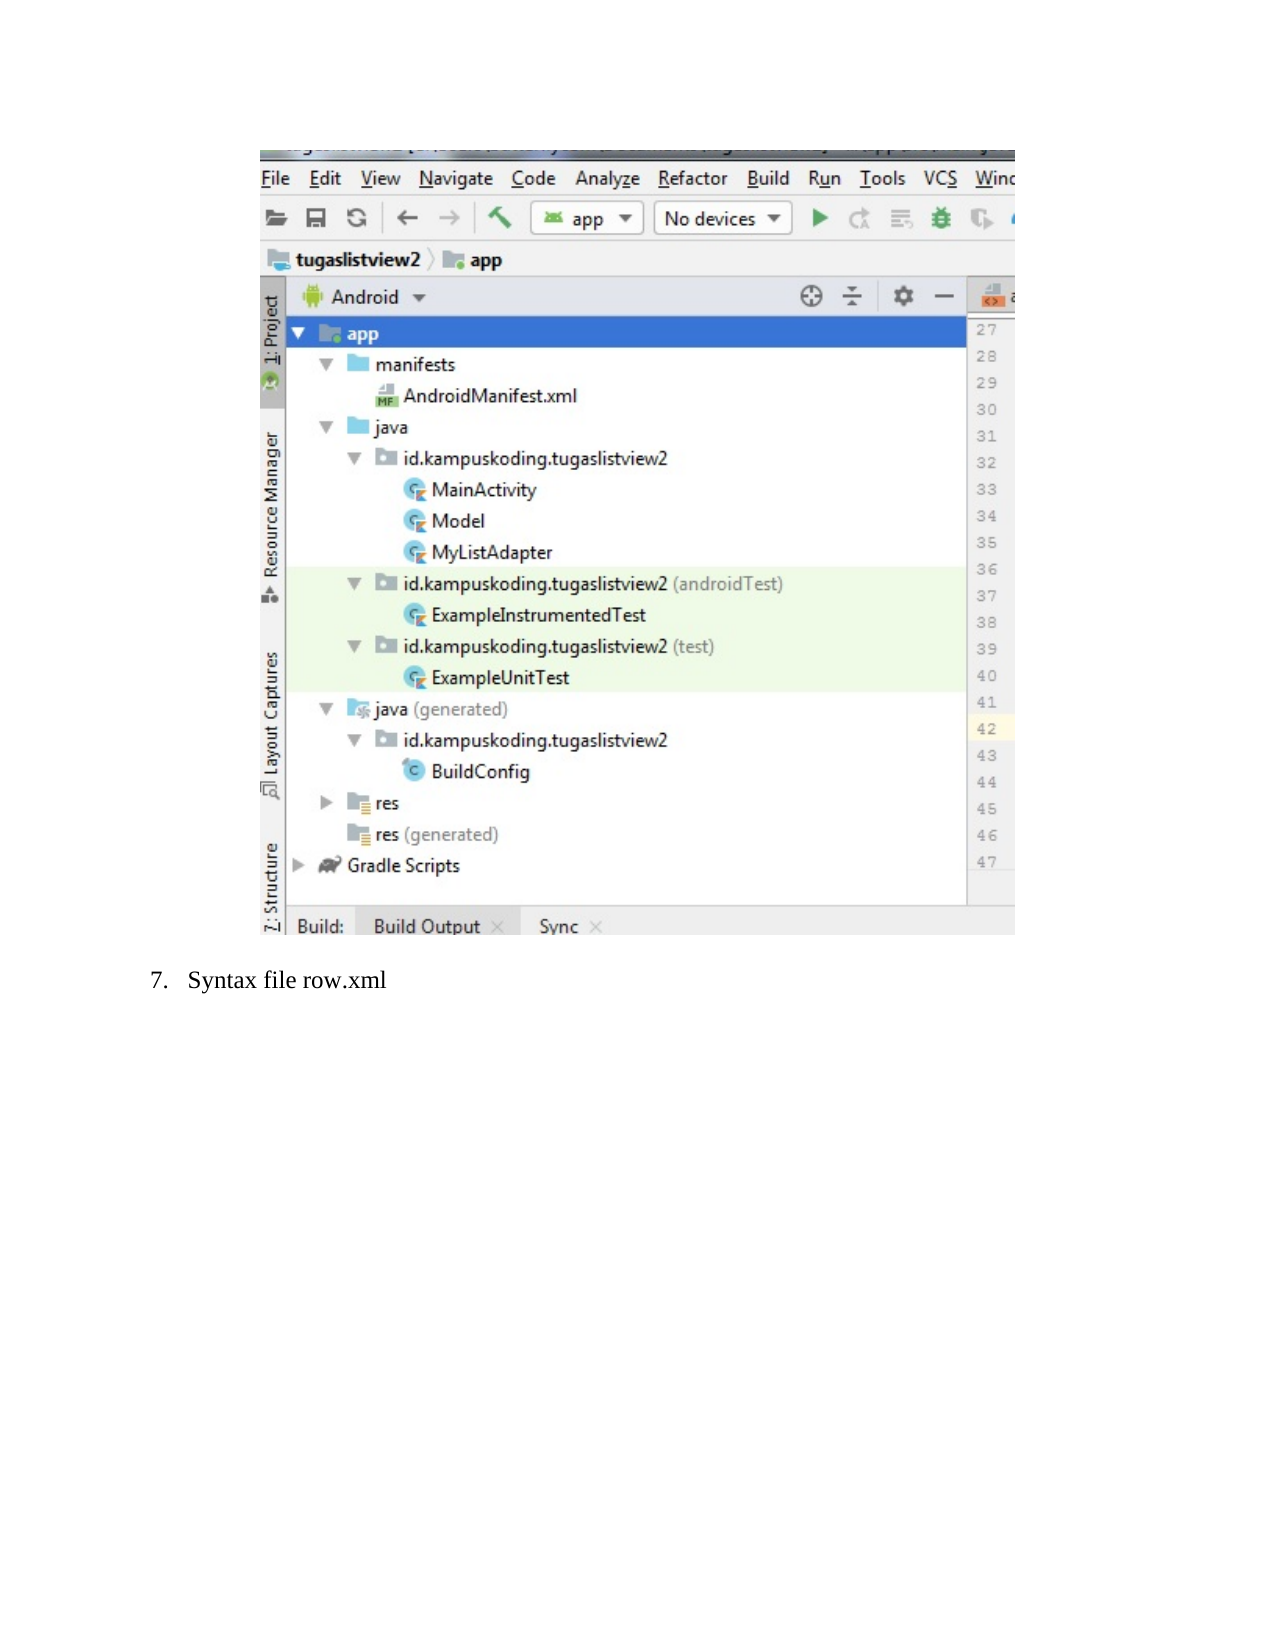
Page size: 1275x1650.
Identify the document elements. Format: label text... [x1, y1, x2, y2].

list Syntax file row.xml [150, 965, 1125, 994]
picture [260, 150, 1015, 935]
